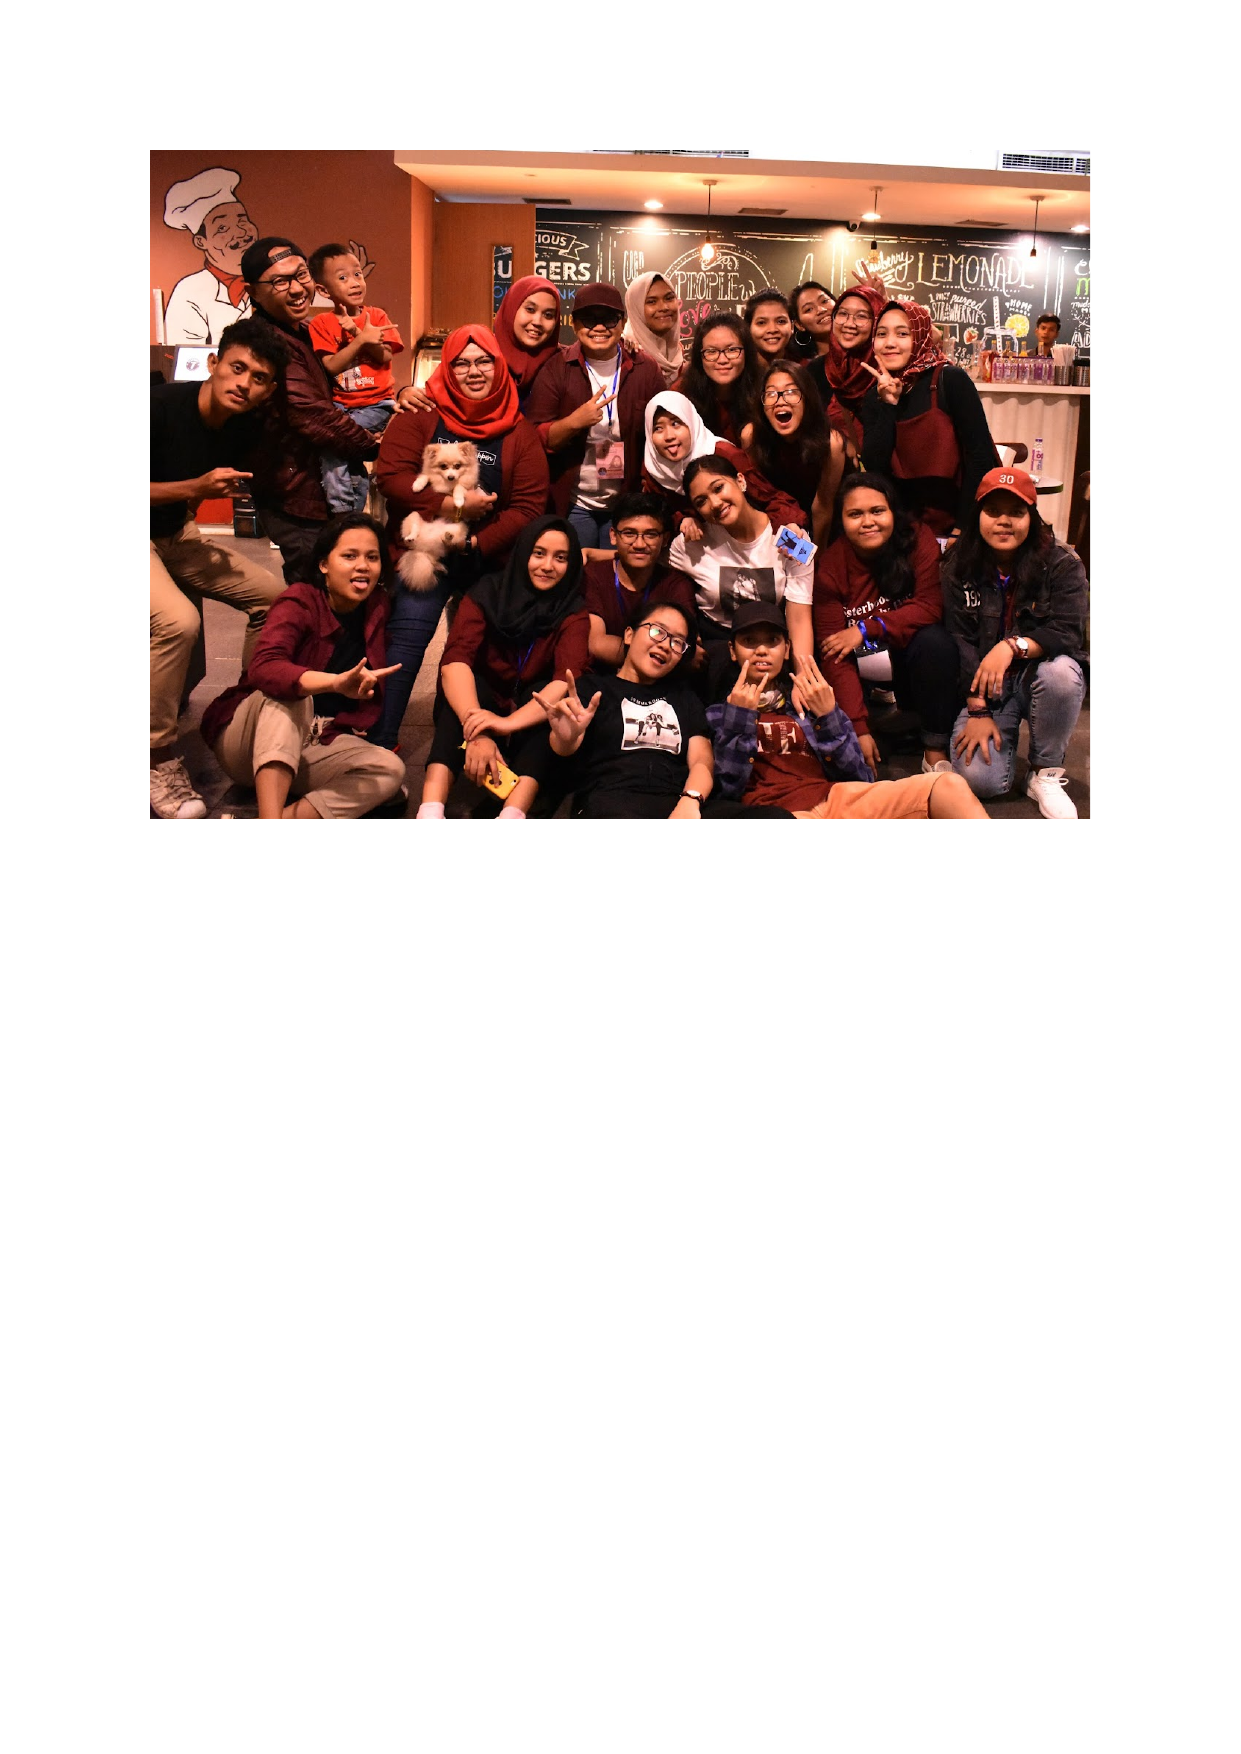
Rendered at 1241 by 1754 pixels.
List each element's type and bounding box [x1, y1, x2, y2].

picture [150, 150, 1091, 819]
